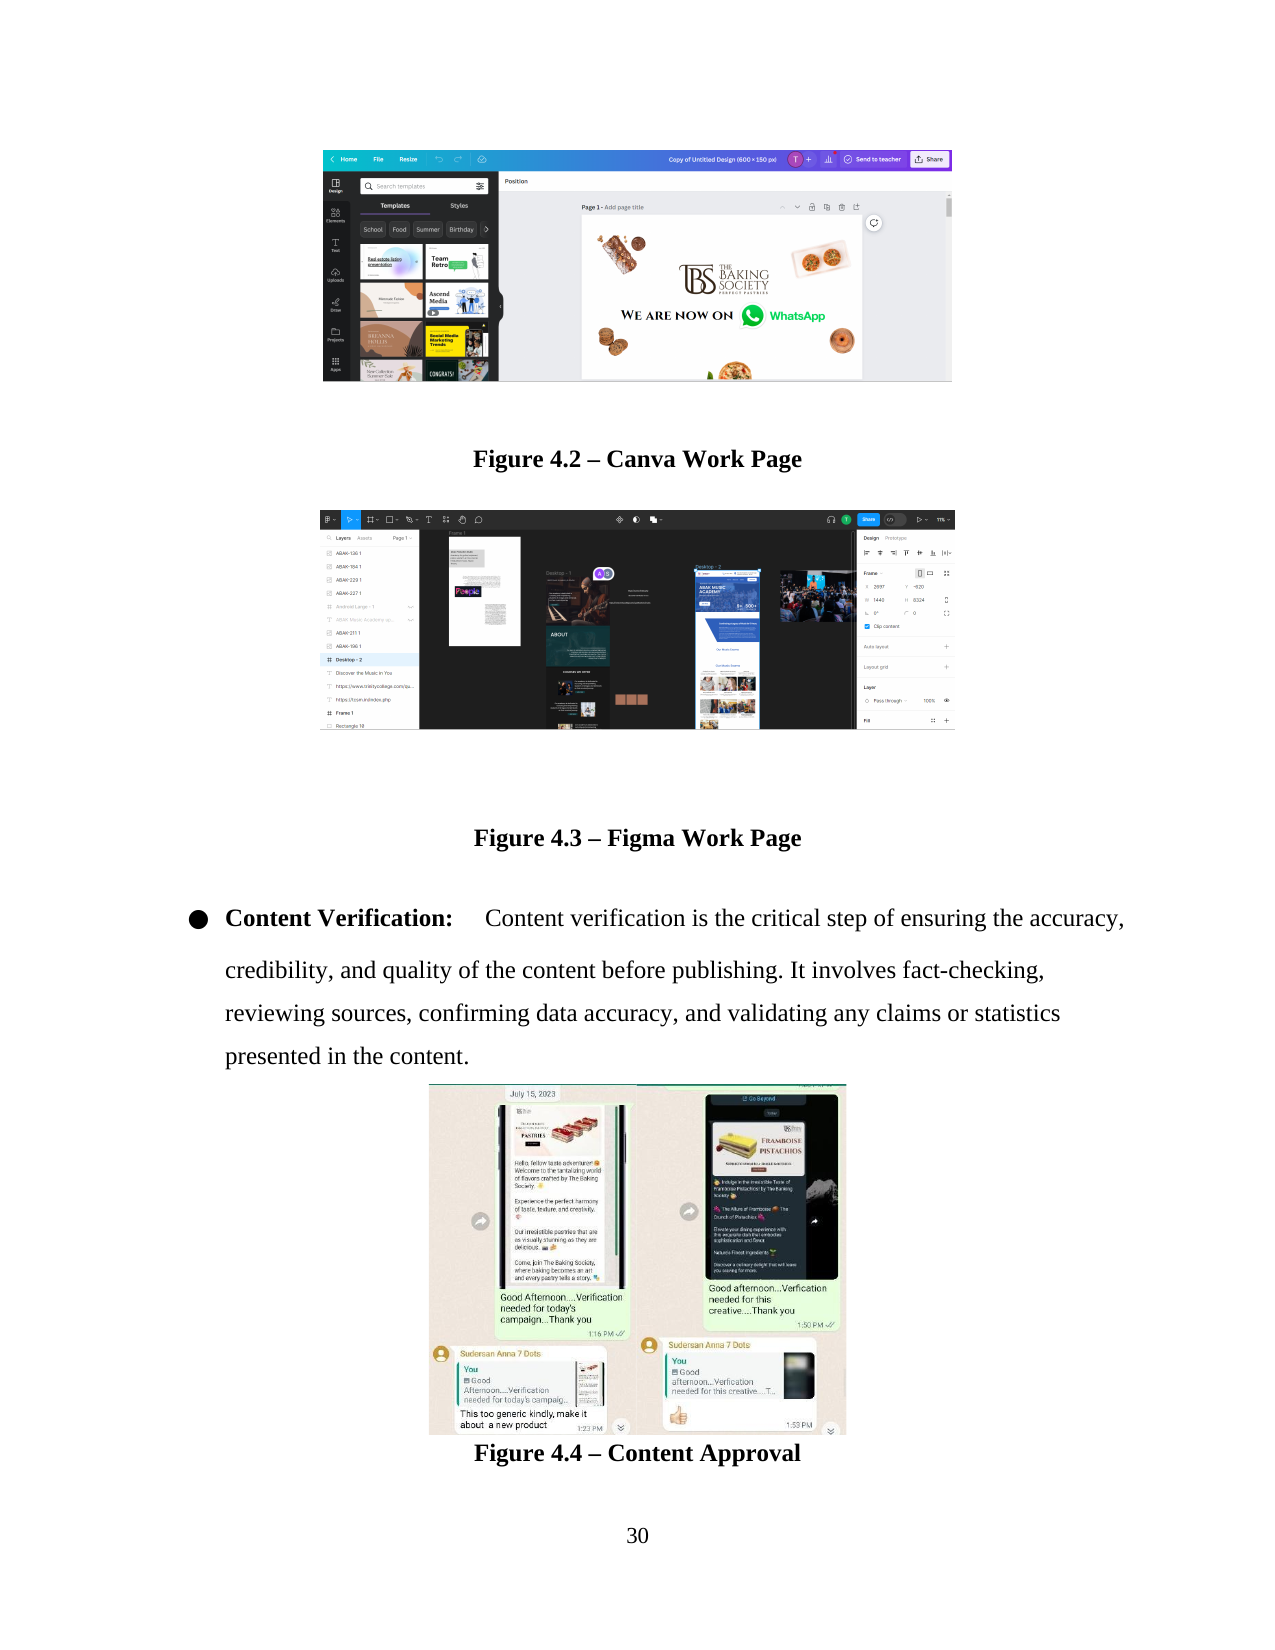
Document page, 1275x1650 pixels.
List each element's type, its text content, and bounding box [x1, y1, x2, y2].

picture [323, 150, 952, 441]
picture [428, 1084, 847, 1435]
list Content Verification: Content verification is the critical step of ensuring the accuracy, credibility, and quality of the content before publishing. It involves fact-checking, reviewing sources, confirming data accuracy, and validating any claims or statistics presented in the content. [187, 889, 1125, 1070]
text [150, 1084, 1125, 1467]
picture [320, 510, 955, 819]
